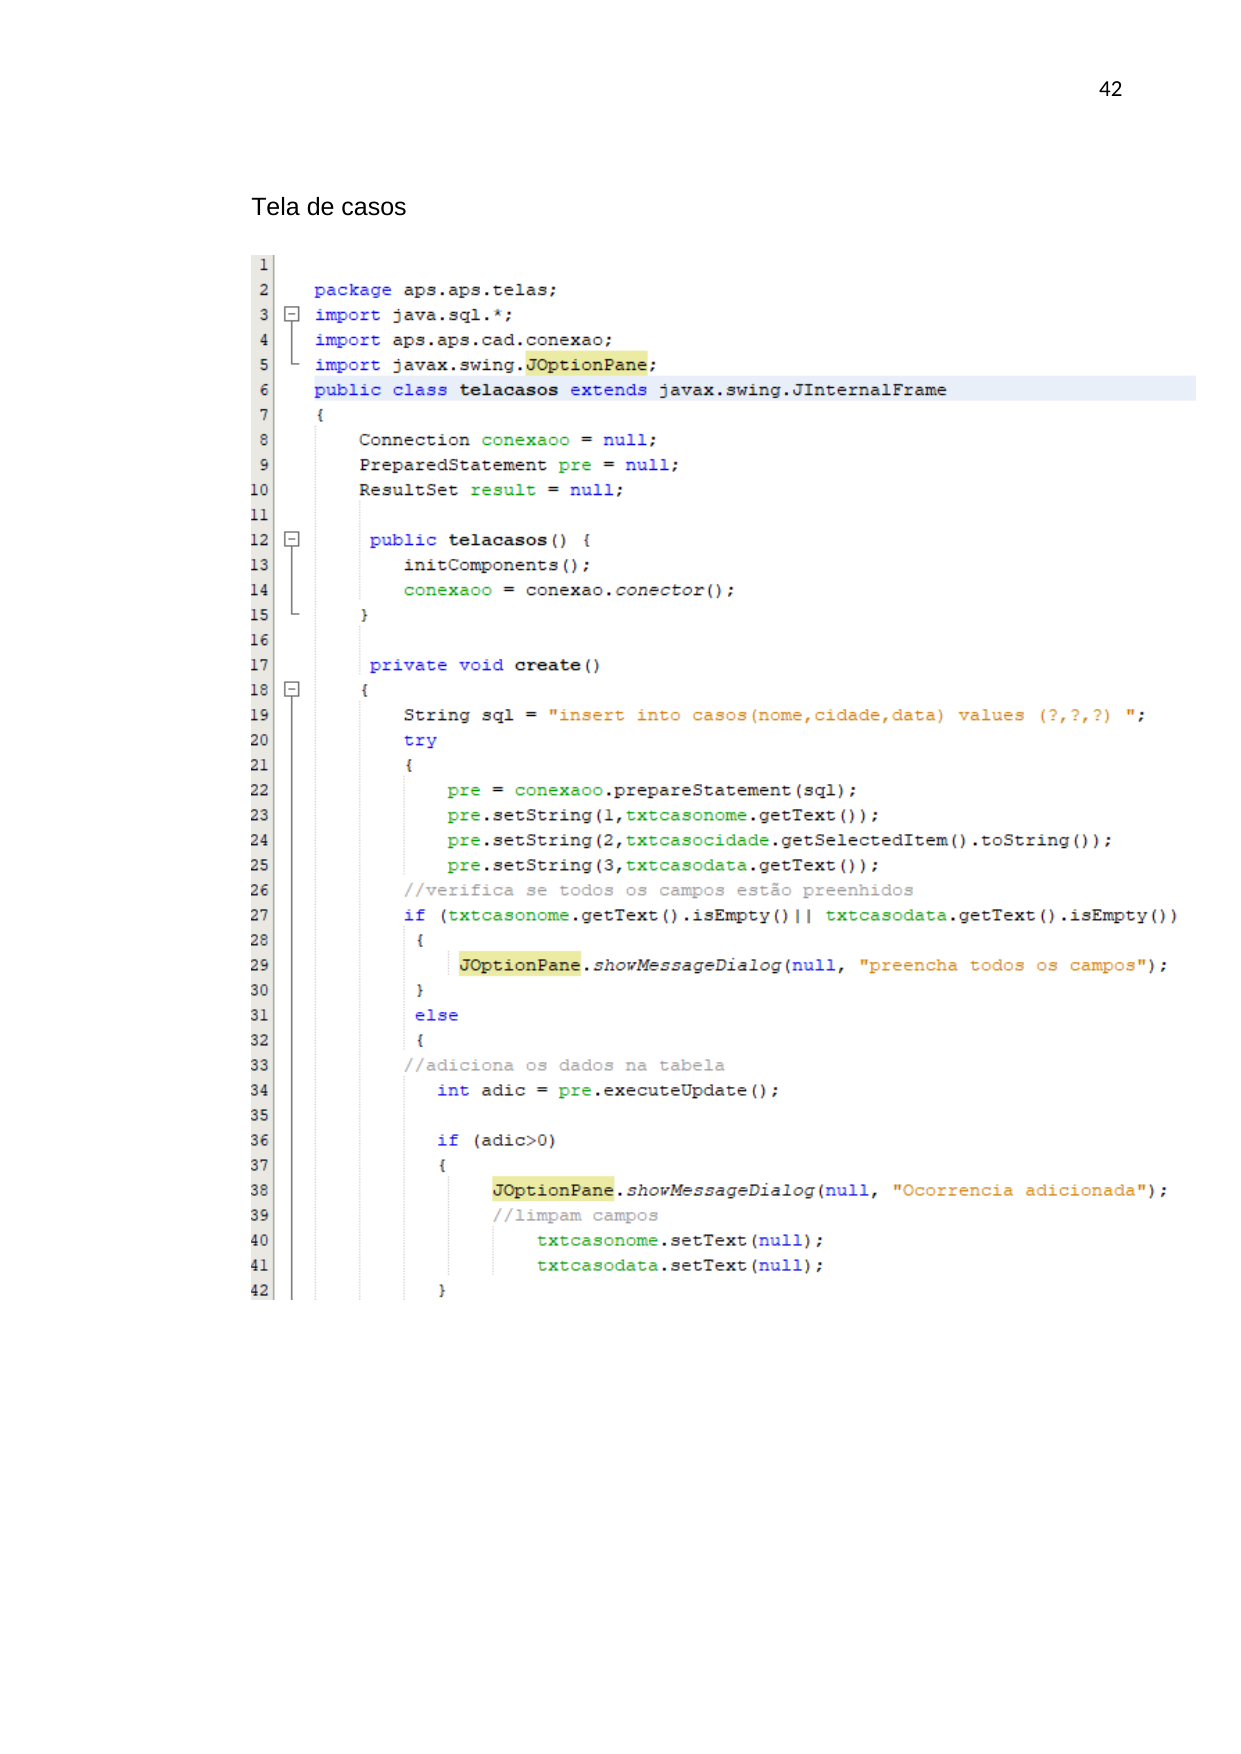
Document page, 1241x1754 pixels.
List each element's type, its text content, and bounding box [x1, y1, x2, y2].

picture [251, 255, 1196, 1300]
text Tela de casos [177, 192, 1122, 221]
